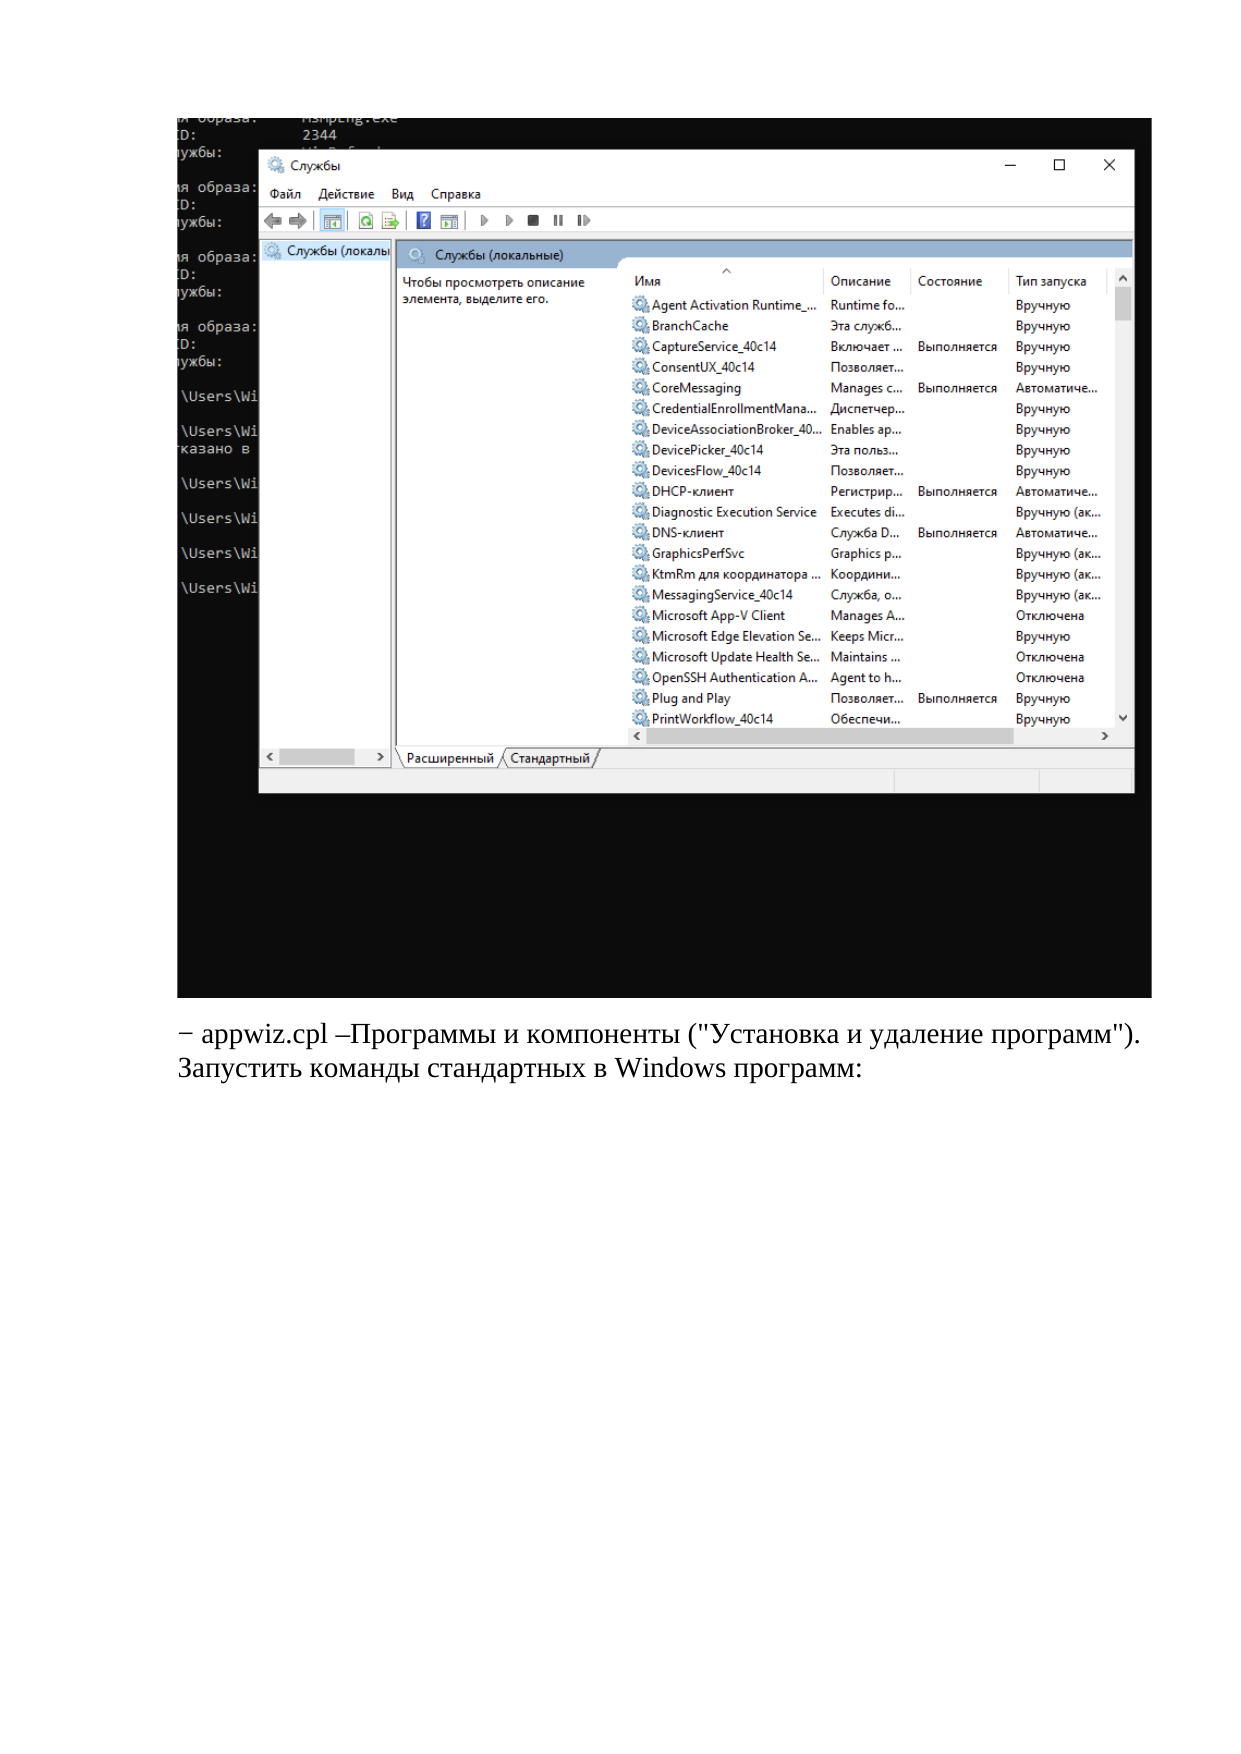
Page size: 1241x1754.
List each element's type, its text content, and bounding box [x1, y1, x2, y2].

picture [177, 118, 1152, 998]
text − appwiz.cpl –Программы и компоненты ("Установка и удаление программ"). Запустить команды стандартных в Windows программ: [177, 1016, 1152, 1083]
